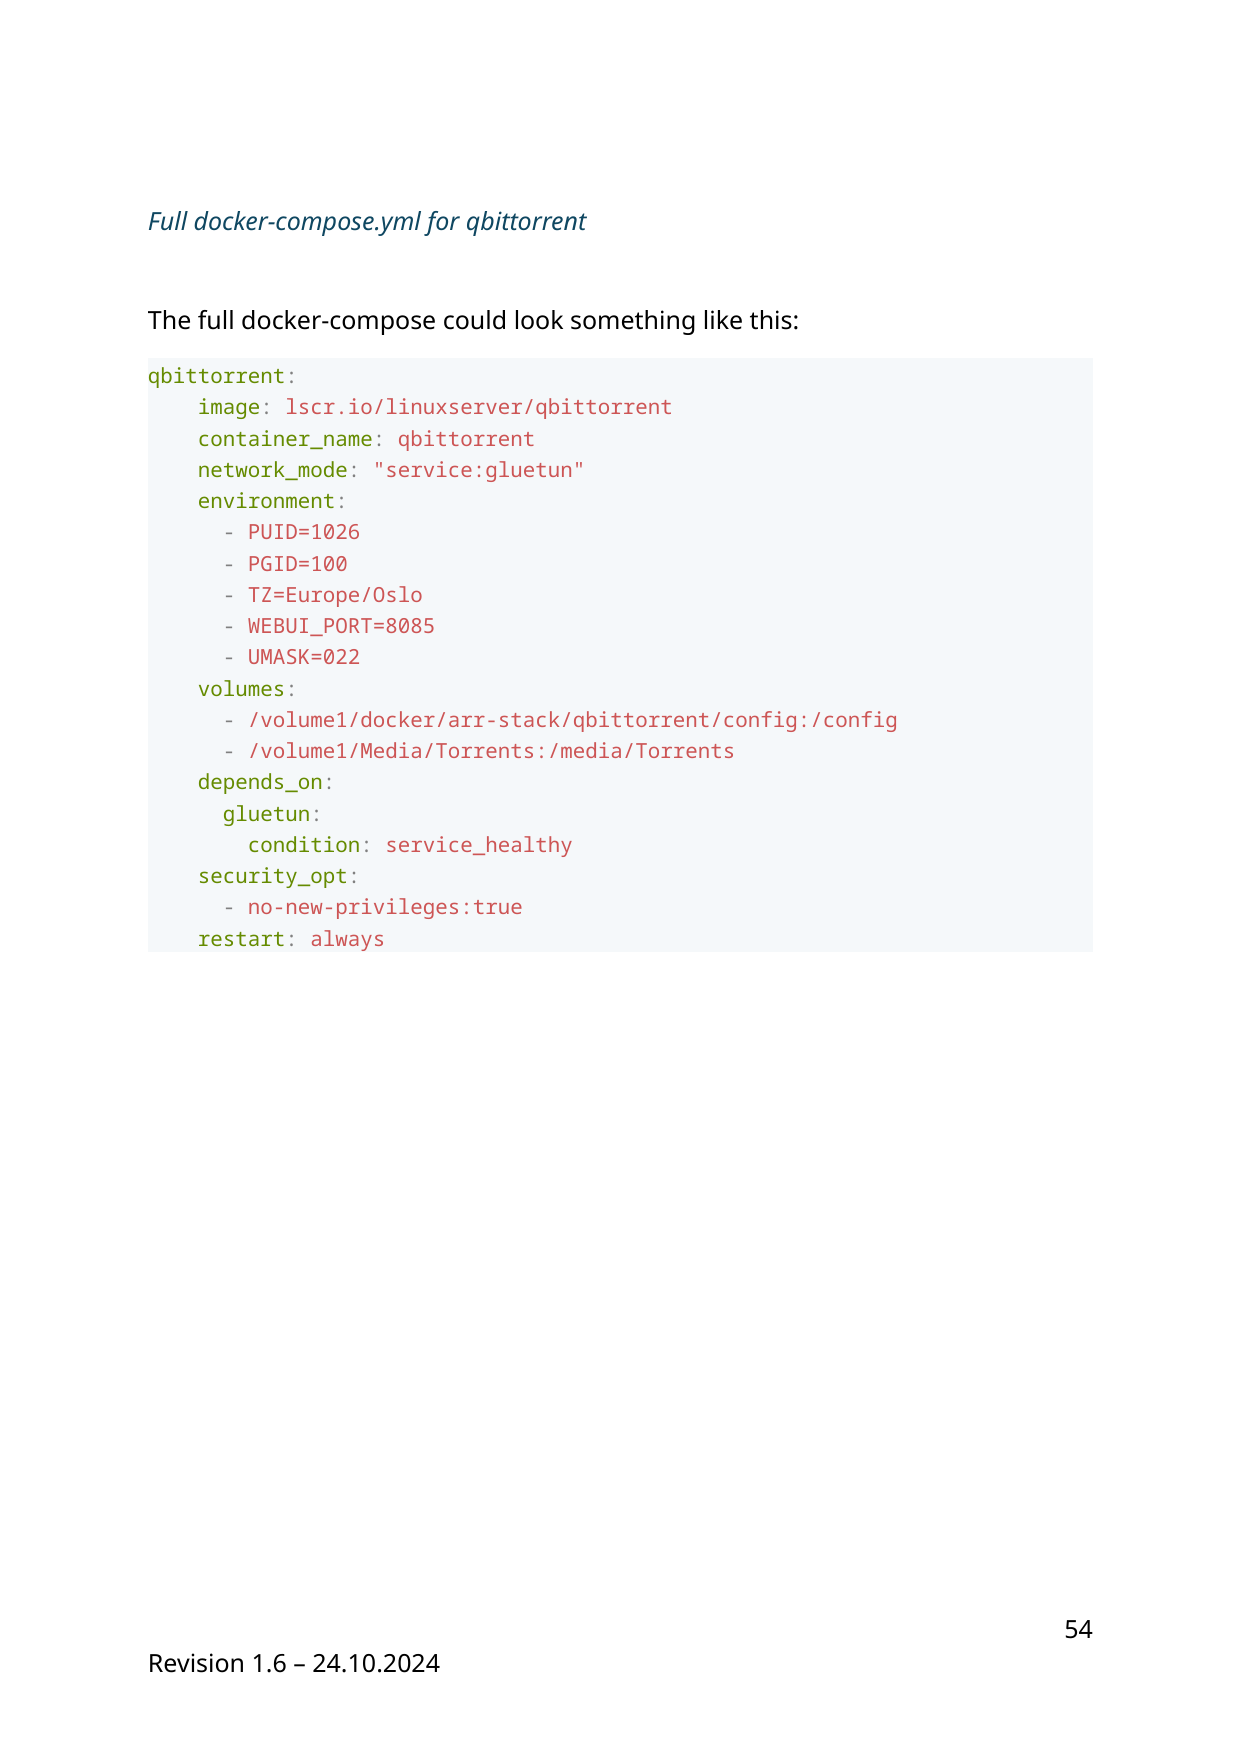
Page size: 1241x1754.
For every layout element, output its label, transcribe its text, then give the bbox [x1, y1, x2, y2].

text The full docker-compose could look something like this: [148, 303, 1093, 337]
text volumes: [148, 671, 1093, 702]
text security_opt: [148, 858, 1093, 890]
text - PUID=1026 [148, 515, 1093, 546]
text container_name: qbittorrent [148, 421, 1093, 452]
text - /volume1/Media/Torrents:/media/Torrents [148, 733, 1093, 765]
text - no-new-privileges:true [148, 890, 1093, 921]
text - TZ=Europe/Oslo [148, 577, 1093, 608]
text image: lscr.io/linuxserver/qbittorrent [148, 390, 1093, 421]
text gluetun: [148, 796, 1093, 827]
text - /volume1/docker/arr-stack/qbittorrent/config:/config [148, 702, 1093, 733]
text - WEBUI_PORT=8085 [148, 608, 1093, 640]
text condition: service_healthy [148, 827, 1093, 858]
text restart: always [148, 921, 1093, 952]
text environment: [148, 483, 1093, 515]
subtitle Full docker-compose.yml for qbittorrent [148, 203, 1093, 237]
text - PGID=100 [148, 546, 1093, 577]
text - UMASK=022 [148, 640, 1093, 671]
text network_mode: "service:gluetun" [148, 452, 1093, 483]
text depends_on: [148, 765, 1093, 796]
text qbittorrent: [148, 358, 1093, 390]
